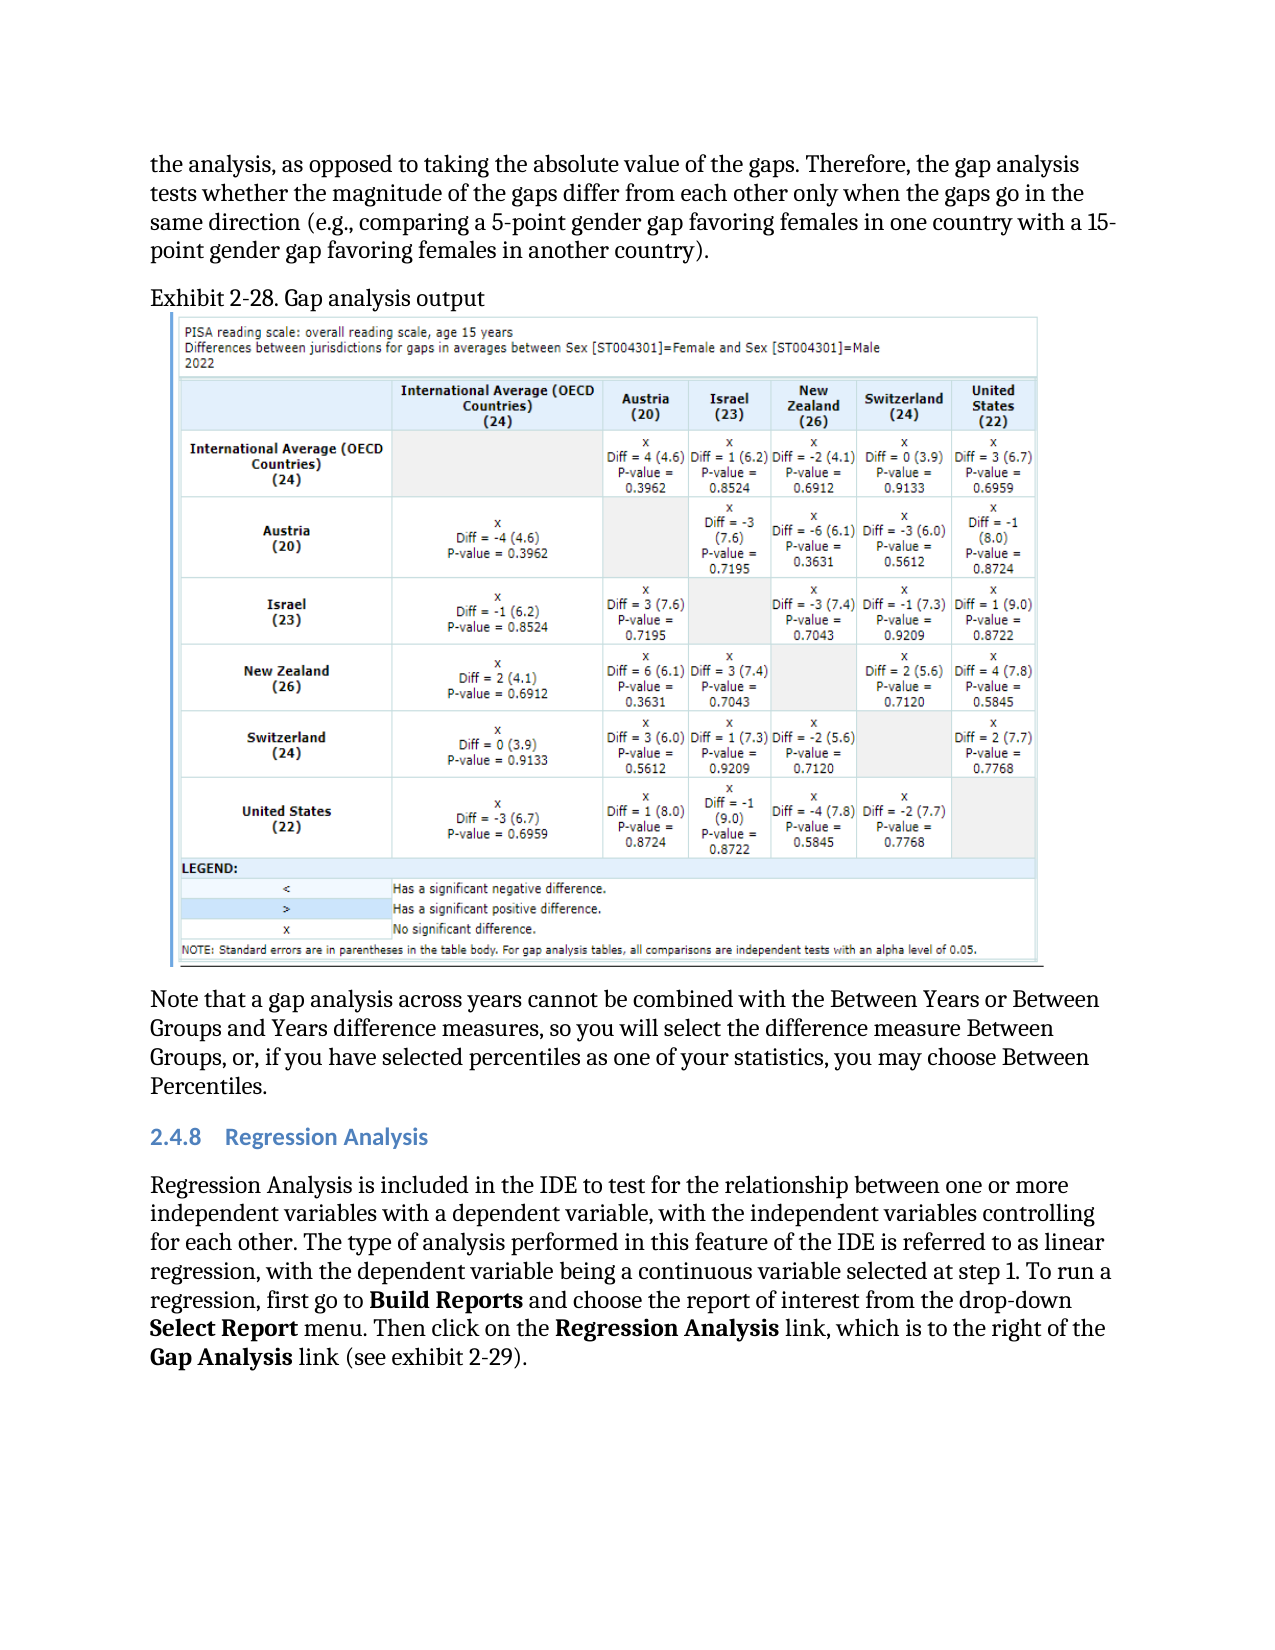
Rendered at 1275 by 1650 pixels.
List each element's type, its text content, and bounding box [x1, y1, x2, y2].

subtitle 2.4.8 Regression Analysis [150, 1121, 1125, 1152]
picture [168, 312, 1044, 967]
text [150, 150, 1125, 265]
text Note that a gap analysis across years cannot be combined with the Between Years or Between Groups and Years difference measures, so you will select the difference measure Between Groups, or, if you have selected percentiles as one of your statistics, you may choose Between Percentiles. [150, 985, 1125, 1100]
text Regression Analysis is included in the IDE to test for the relationship between one or more independent variables with a dependent variable, with the independent variables controlling for each other. The type of analysis performed in this feature of the IDE is referred to as linear regression, with the dependent variable being a continuous variable selected at step 1. To run a regression, first go to Build Reports and choose the report of interest from the drop-down Select Report menu. Then click on the Regression Analysis link, which is to the right of the Gap Analysis link (see exhibit 2-29). [150, 1171, 1125, 1372]
